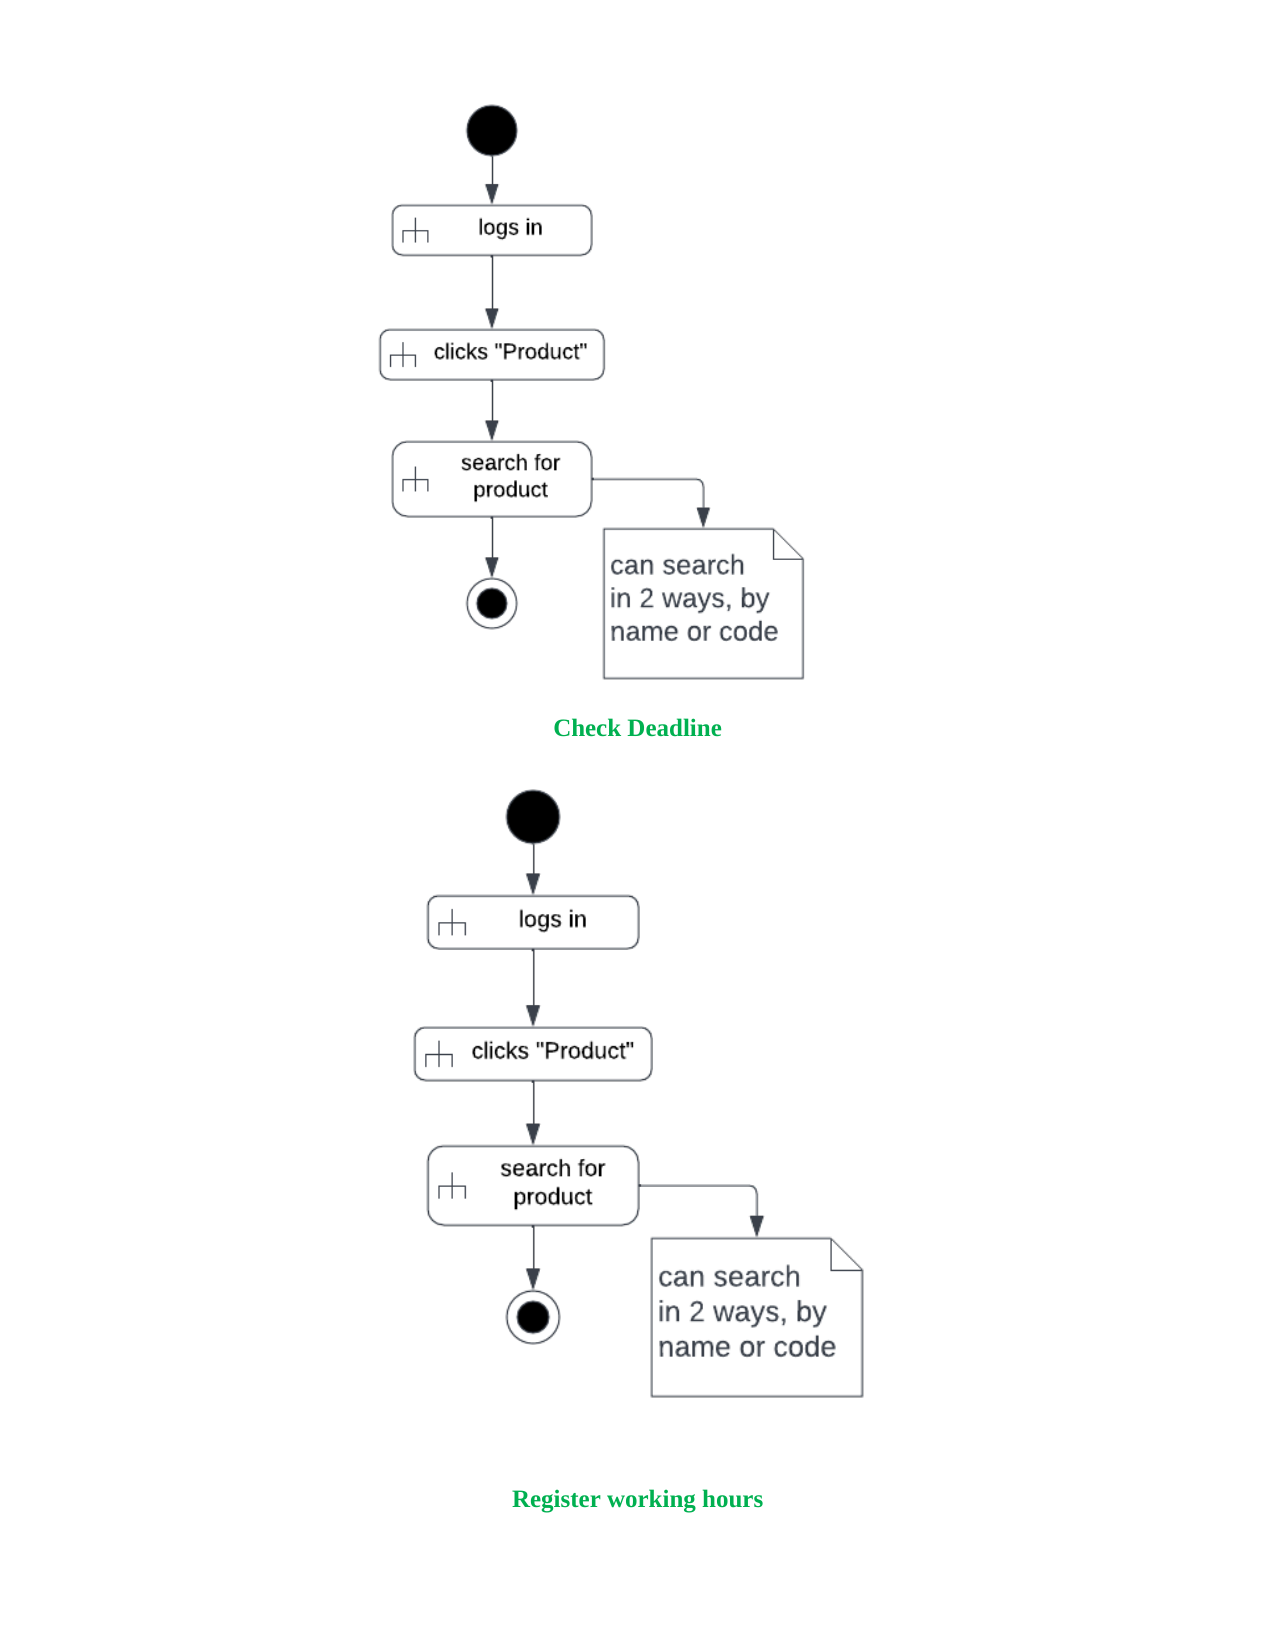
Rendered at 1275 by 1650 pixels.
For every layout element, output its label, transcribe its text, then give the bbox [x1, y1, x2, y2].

text Register working hours [75, 1484, 1200, 1513]
picture [354, 75, 921, 693]
picture [393, 762, 882, 1414]
text Check Deadline [75, 713, 1200, 742]
